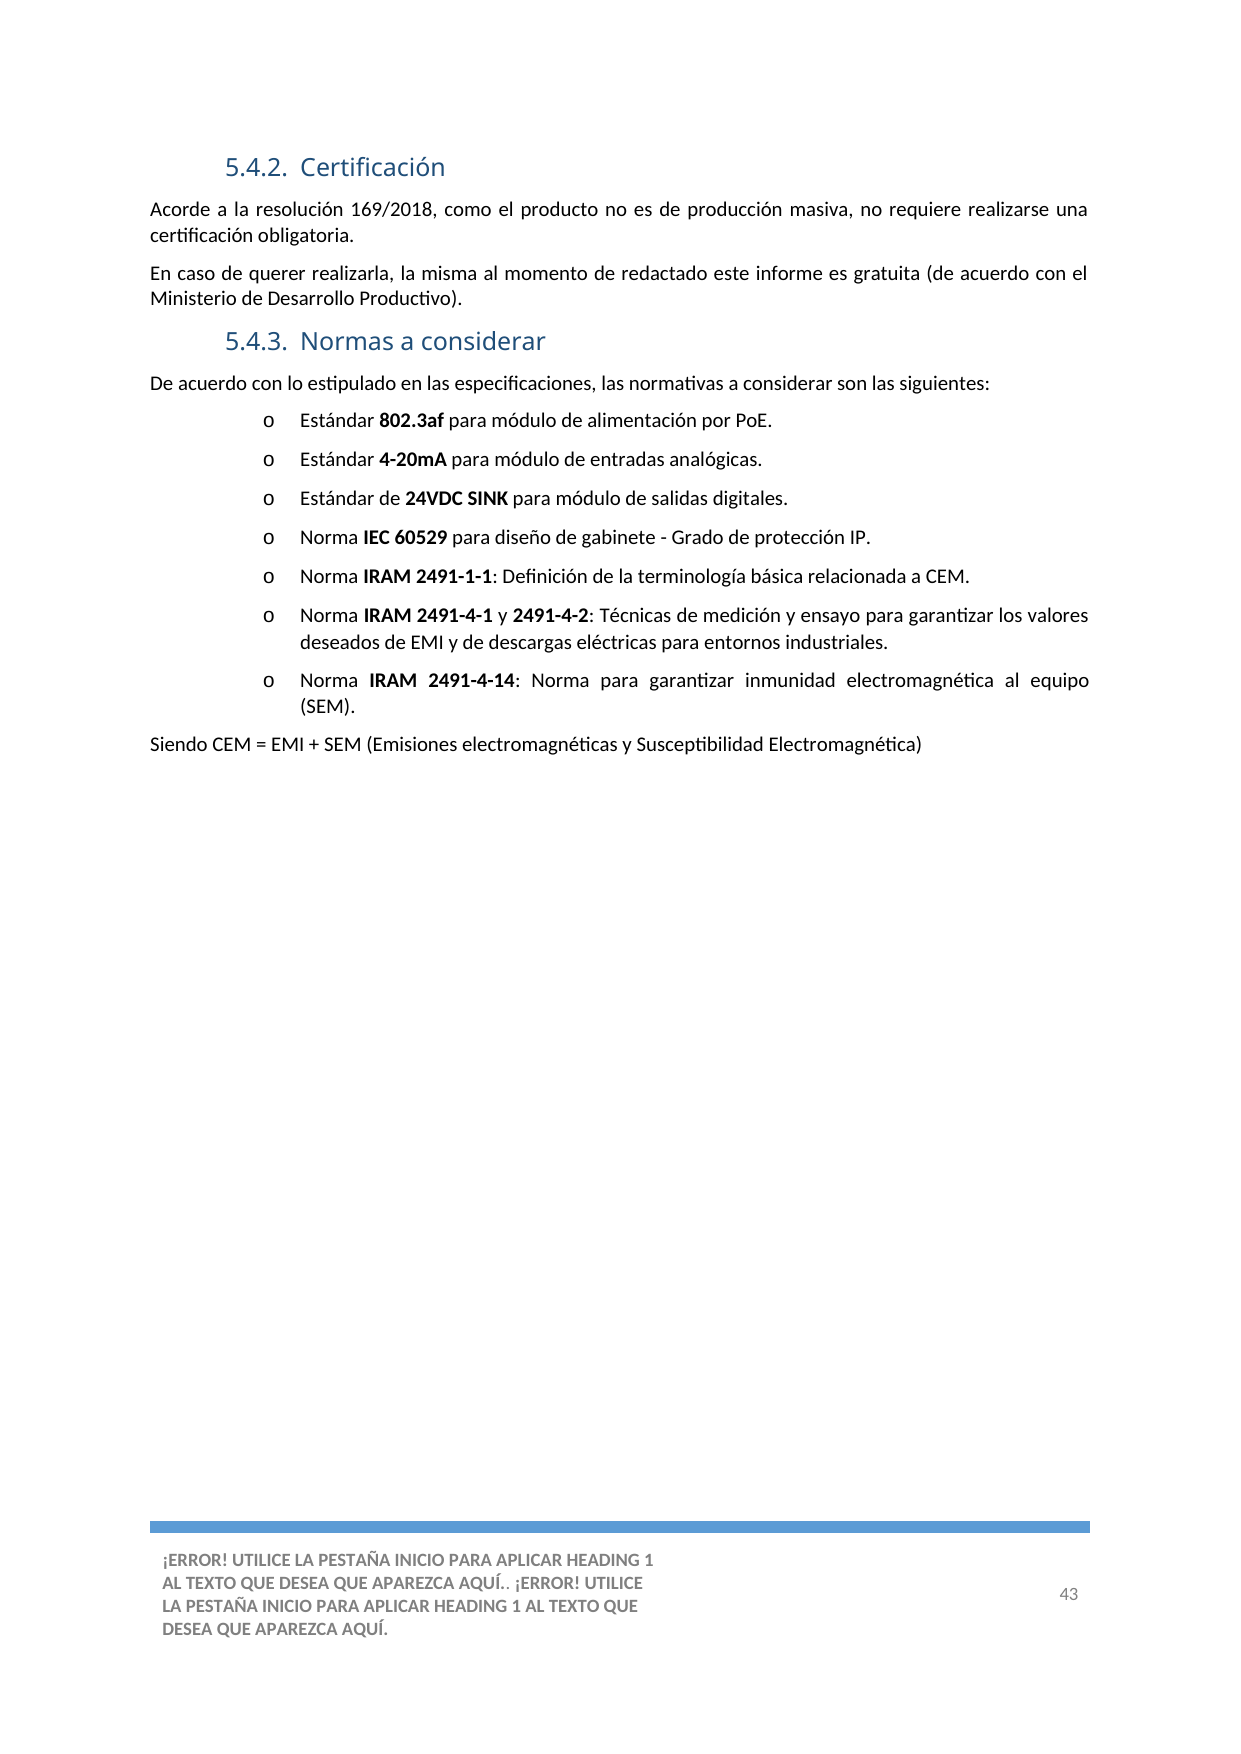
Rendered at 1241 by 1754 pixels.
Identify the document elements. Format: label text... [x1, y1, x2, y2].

list Norma IRAM 2491-1-1: Definición de la terminología básica relacionada a CEM. [262, 563, 1090, 590]
list Norma IEC 60529 para diseño de gabinete - Grado de protección IP. [262, 524, 1090, 551]
list Norma IRAM 2491-4-14: Norma para garantizar inmunidad electromagnética al equipo (SEM). [262, 667, 1090, 719]
text Acorde a la resolución 169/2018, como el producto no es de producción masiva, no requiere realizarse una certificación obligatoria. [150, 197, 1090, 247]
text Siendo CEM = EMI + SEM (Emisiones electromagnéticas y Susceptibilidad Electromagnética) [150, 731, 1090, 757]
subtitle Certificación [225, 150, 1090, 184]
list Estándar 802.3af para módulo de alimentación por PoE. [262, 408, 1090, 434]
text De acuerdo con lo estipulado en las especificaciones, las normativas a considerar son las siguientes: [150, 370, 1090, 395]
text En caso de querer realizarla, la misma al momento de redactado este informe es gratuita (de acuerdo con el Ministerio de Desarrollo Productivo). [150, 260, 1090, 311]
list Estándar de 24VDC SINK para módulo de salidas digitales. [262, 486, 1090, 512]
subtitle Normas a considerar [225, 323, 1090, 357]
list Estándar 4-20mA para módulo de entradas analógicas. [262, 447, 1090, 473]
list Norma IRAM 2491-4-1 y 2491-4-2: Técnicas de medición y ensayo para garantizar los valores deseados de EMI y de descargas eléctricas para entornos industriales. [262, 602, 1090, 654]
